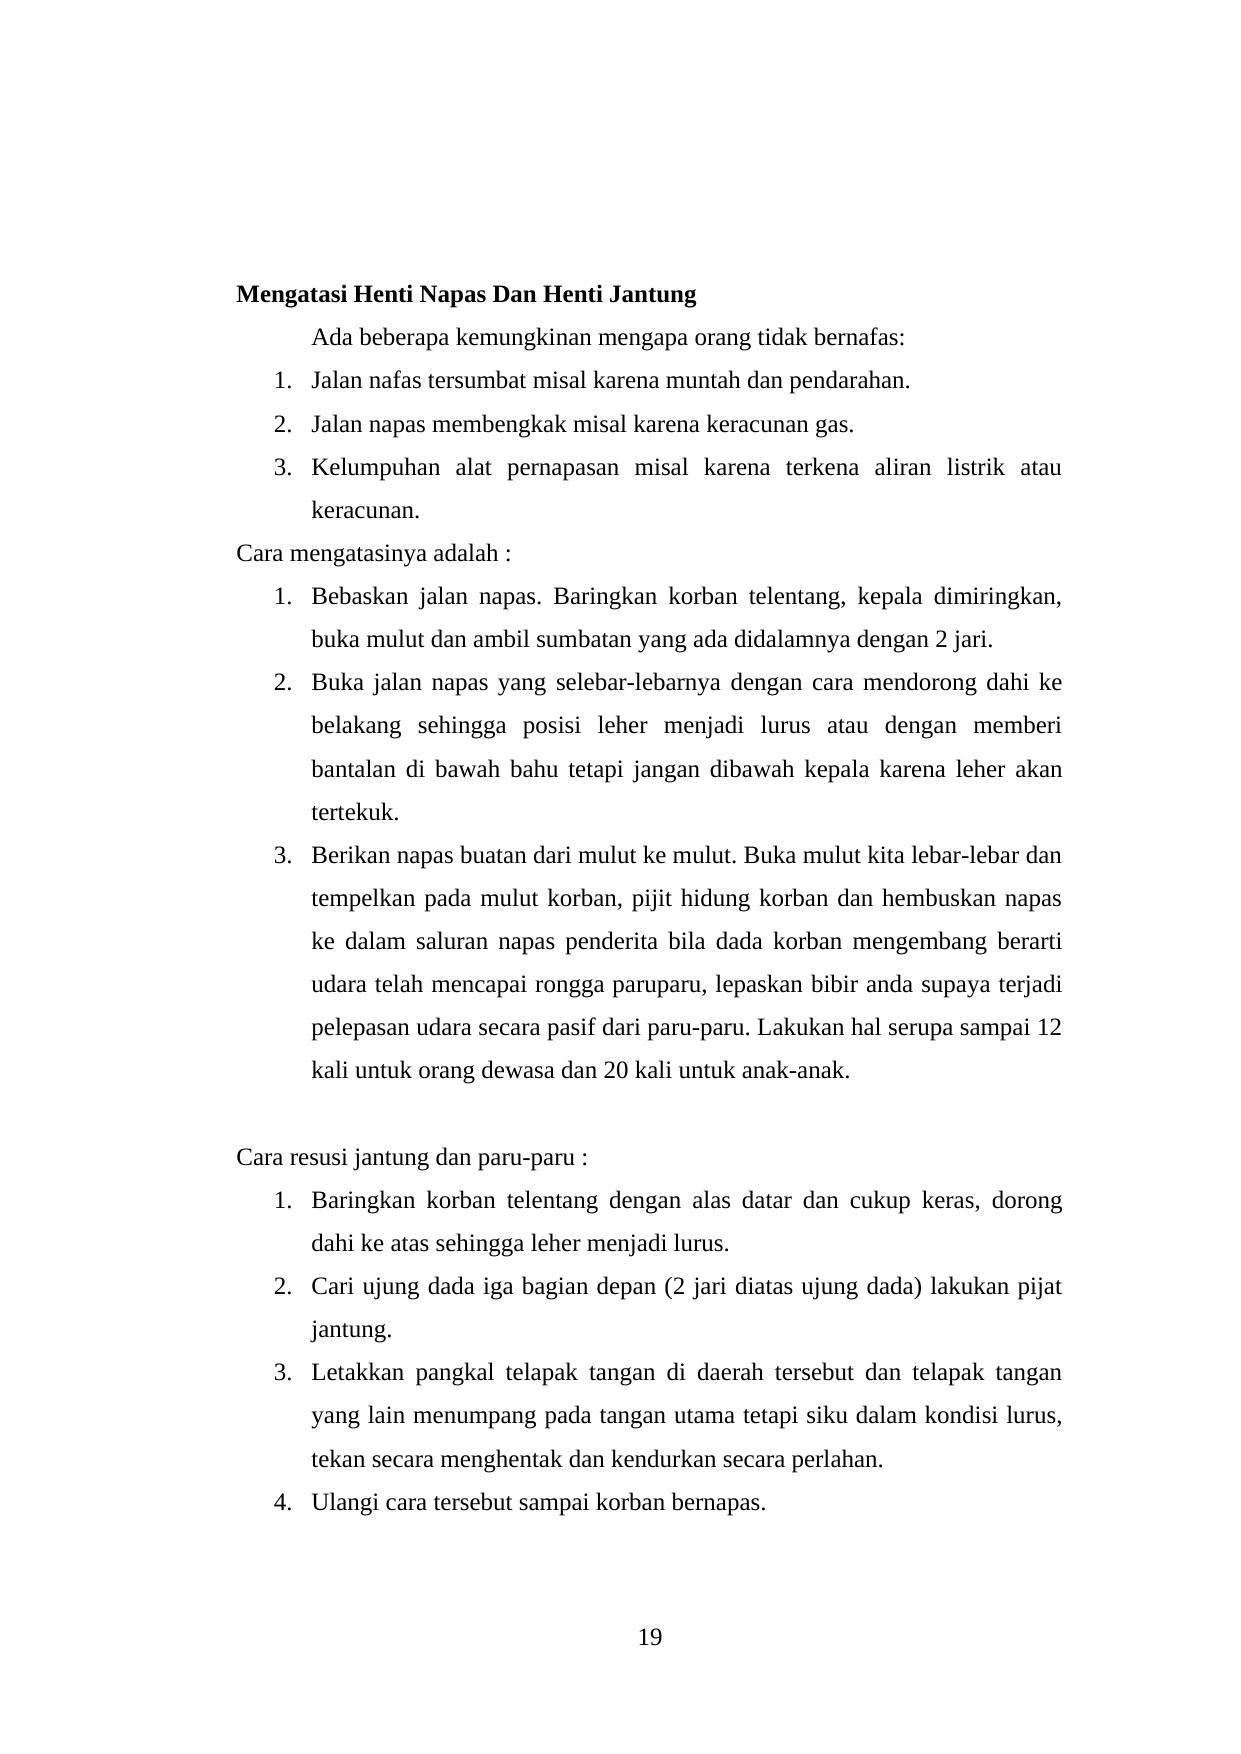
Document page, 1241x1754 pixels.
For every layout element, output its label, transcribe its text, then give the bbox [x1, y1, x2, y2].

text Mengatasi Henti Napas Dan Henti Jantung [236, 279, 1063, 308]
text Ada beberapa kemungkinan mengapa orang tidak bernafas: [236, 322, 1063, 351]
list Jalan napas membengkak misal karena keracunan gas. [274, 409, 1063, 437]
list Buka jalan napas yang selebar-lebarnya dengan cara mendorong dahi ke belakang sehingga posisi leher menjadi lurus atau dengan memberi bantalan di bawah bahu tetapi jangan dibawah kepala karena leher akan tertekuk. [274, 667, 1063, 826]
text Cara resusi jantung dan paru-paru : [236, 1142, 1063, 1171]
list Cari ujung dada iga bagian depan (2 jari diatas ujung dada) lakukan pijat jantung. [274, 1271, 1063, 1343]
list Baringkan korban telentang dengan alas datar dan cukup keras, dorong dahi ke atas sehingga leher menjadi lurus. [274, 1185, 1063, 1257]
list Kelumpuhan alat pernapasan misal karena terkena aliran listrik atau keracunan. [274, 452, 1063, 524]
list Letakkan pangkal telapak tangan di daerah tersebut dan telapak tangan yang lain menumpang pada tangan utama tetapi siku dalam kondisi lurus, tekan secara menghentak dan kendurkan secara perlahan. [274, 1357, 1063, 1472]
list Jalan nafas tersumbat misal karena muntah dan pendarahan. [274, 366, 1063, 394]
text Cara mengatasinya adalah : [236, 538, 1063, 567]
list Berikan napas buatan dari mulut ke mulut. Buka mulut kita lebar-lebar dan tempelkan pada mulut korban, pijit hidung korban dan hembuskan napas ke dalam saluran napas penderita bila dada korban mengembang berarti udara telah mencapai rongga paruparu, lepaskan bibir anda supaya terjadi pelepasan udara secara pasif dari paru-paru. Lakukan hal serupa sampai 12 kali untuk orang dewasa dan 20 kali untuk anak-anak. [274, 840, 1063, 1084]
list Ulangi cara tersebut sampai korban bernapas. [274, 1487, 1063, 1516]
list Bebaskan jalan napas. Baringkan korban telentang, kepala dimiringkan, buka mulut dan ambil sumbatan yang ada didalamnya dengan 2 jari. [274, 581, 1063, 653]
